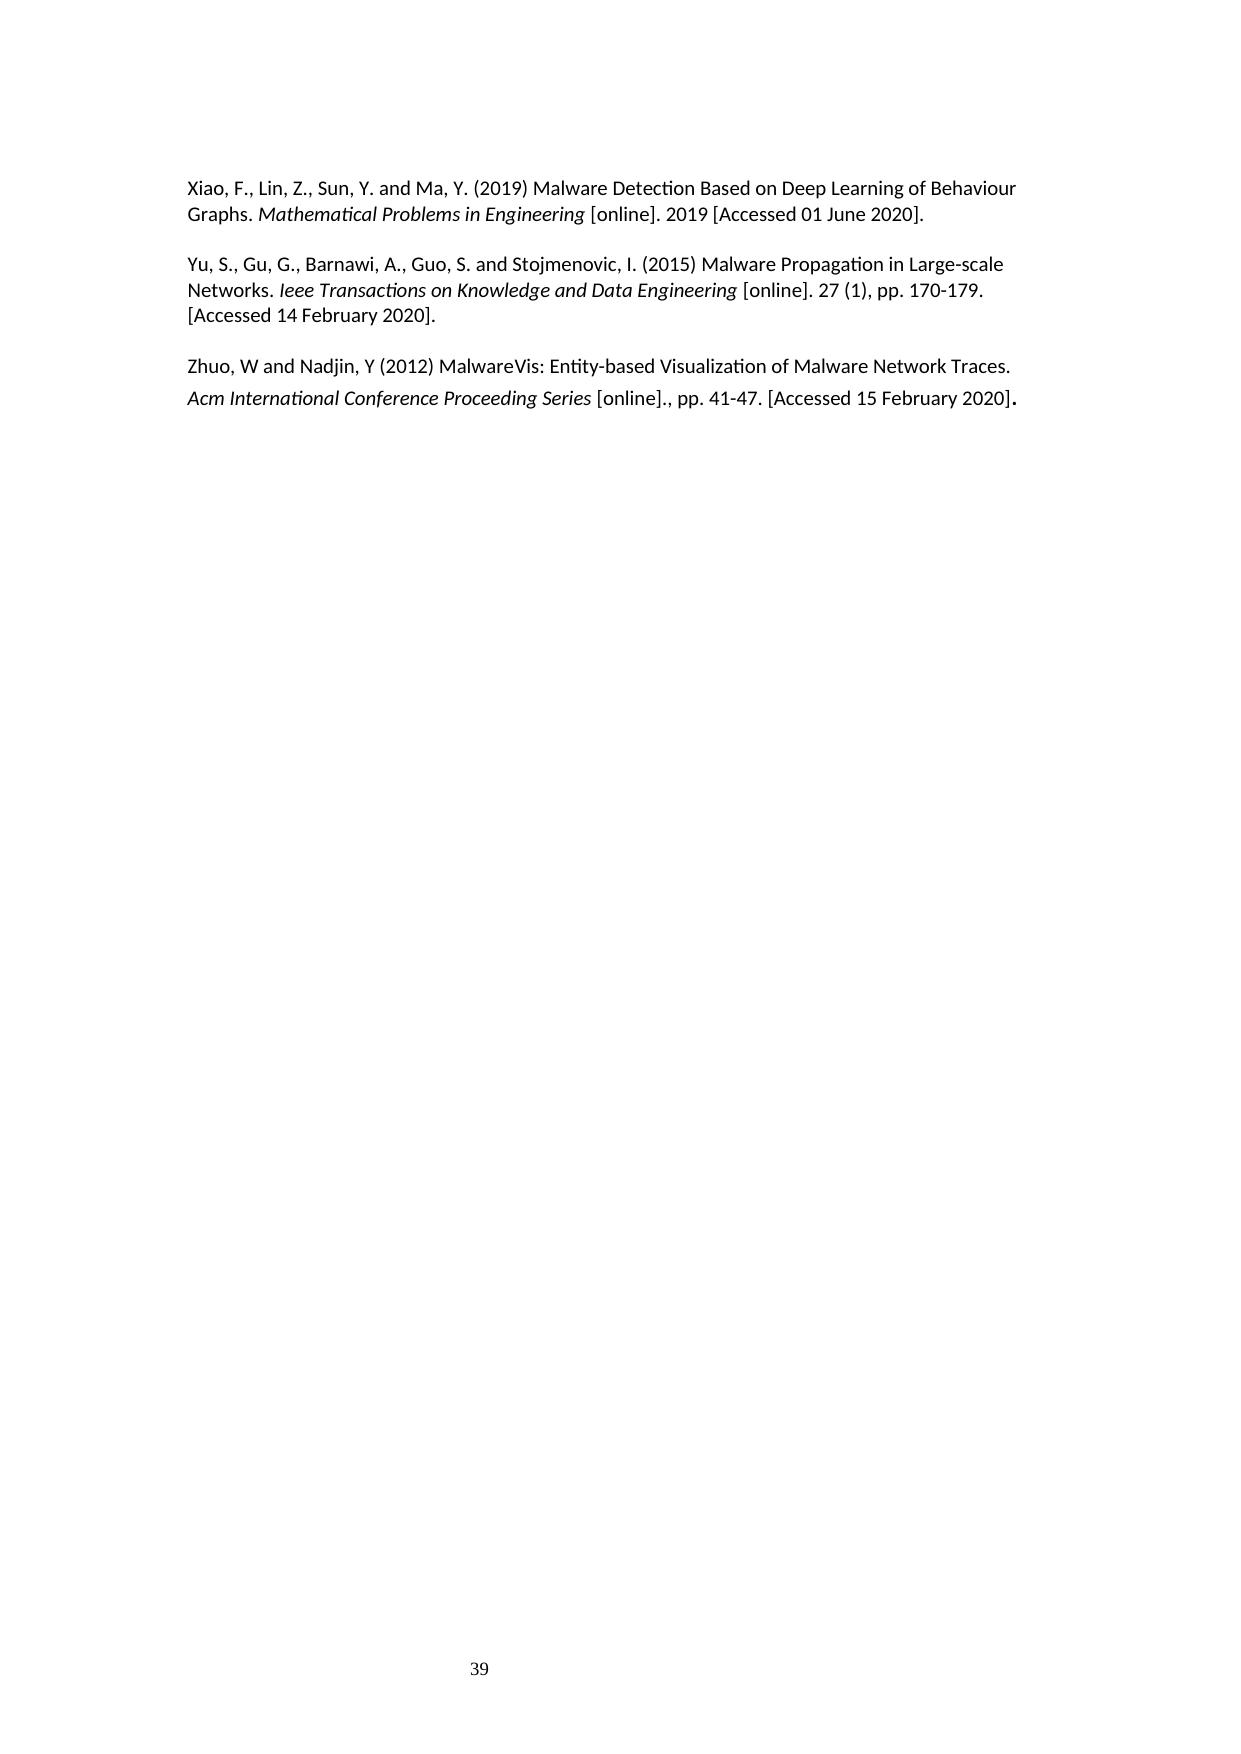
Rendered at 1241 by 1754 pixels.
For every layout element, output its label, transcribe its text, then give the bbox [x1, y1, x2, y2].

text Yu, S., Gu, G., Barnawi, A., Guo, S. and Stojmenovic, I. (2015) Malware Propagation in Large-scale Networks. Ieee Transactions on Knowledge and Data Engineering [online]. 27 (1), pp. 170-179. [Accessed 14 February 2020]. [187, 252, 1053, 328]
text Xiao, F., Lin, Z., Sun, Y. and Ma, Y. (2019) Malware Detection Based on Deep Learning of Behaviour Graphs. Mathematical Problems in Engineering [online]. 2019 [Accessed 01 June 2020]. [187, 175, 1053, 226]
text Zhuo, W and Nadjin, Y (2012) MalwareVis: Entity-based Visualization of Malware Network Traces. Acm International Conference Proceeding Series [online]., pp. 41-47. [Accessed 15 February 2020]. [187, 353, 1053, 413]
